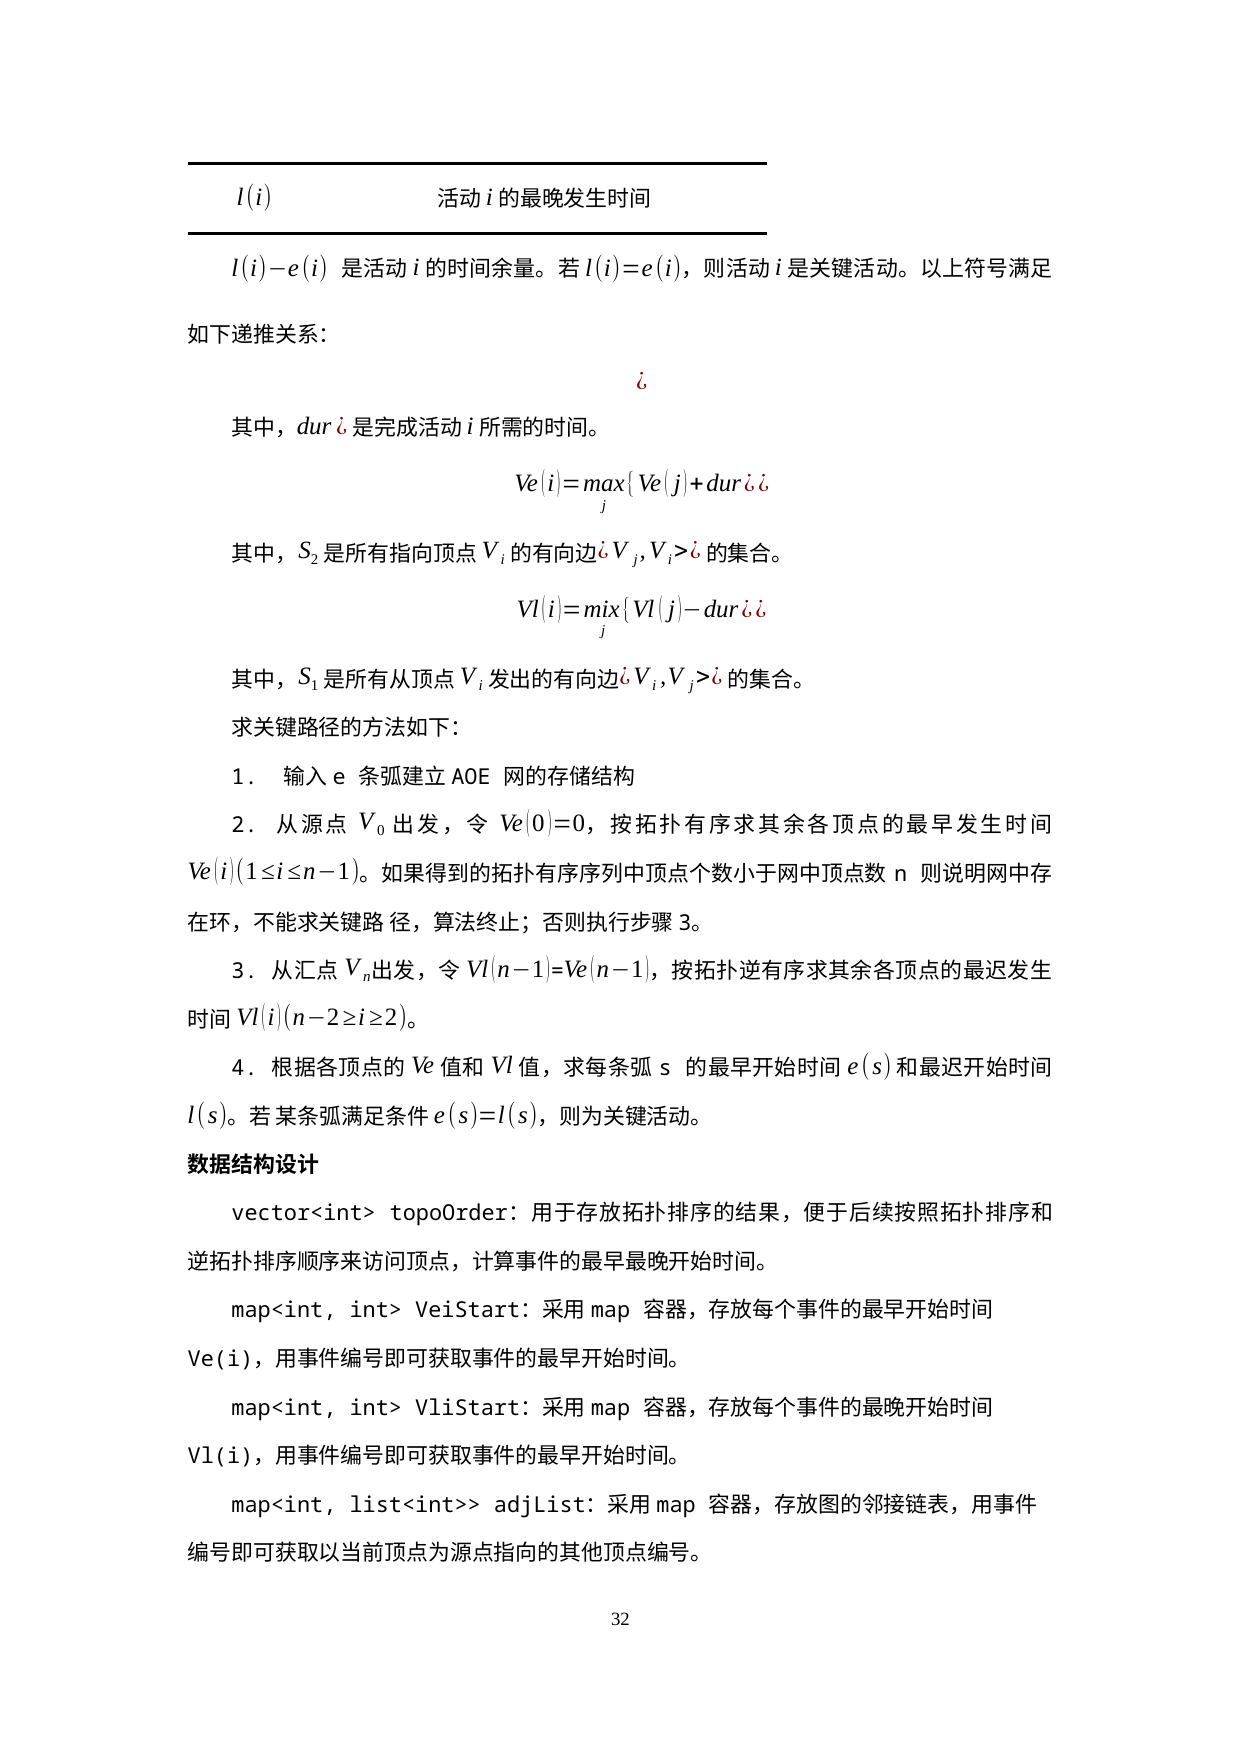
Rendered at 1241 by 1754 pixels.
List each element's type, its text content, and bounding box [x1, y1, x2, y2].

text vector<int> topoOrder：用于存放拓扑排序的结果，便于后续按照拓扑排序和逆拓扑排序顺序来访问顶点，计算事件的最早最晚开始时间。 [187, 1195, 1053, 1276]
text map<int, int> VliStart：采用 map 容器，存放每个事件的最晚开始时间 Vl(i)，用事件编号即可获取事件的最早开始时间。 [187, 1389, 1053, 1470]
text 是活动 的时间余量。若 ，则活动 是关键活动。以上符号满足如下递推关系： [187, 235, 1053, 349]
table_cell [188, 165, 322, 232]
text 4. 根据各顶点的 值和 值，求每条弧 s 的最早开始时间 和最迟开始时间 。若 某条弧满足条件 ，则为关键活动。 [187, 1049, 1053, 1131]
text 1. 输入 e 条弧建立 AOE 网的存储结构 [187, 758, 1053, 791]
text map<int, list<int>> adjList：采用 map 容器，存放图的邻接链表，用事件编号即可获取以当前顶点为源点指向的其他顶点编号。 [187, 1486, 1053, 1567]
text 3. 从汇点 出发，令 =，按拓扑逆有序求其余各顶点的最迟发生时间 。 [187, 952, 1053, 1034]
text 其中， 是所有从顶点 发出的有向边 的集合。 [187, 662, 1053, 694]
text 数据结构设计 [187, 1147, 1053, 1179]
text 求关键路径的方法如下： [187, 710, 1053, 742]
table_cell 活动 的最晚发生时间 [322, 165, 767, 232]
text 其中， 是完成活动 所需的时间。 [187, 410, 1053, 442]
text 其中， 是所有指向顶点 的有向边 的集合。 [187, 536, 1053, 568]
text 2. 从源点 出发，令 ，按拓扑有序求其余各顶点的最早发生时间 。如果得到的拓扑有序序列中顶点个数小于网中顶点数 n 则说明网中存在环，不能求关键路 径，算法终止；否则执行步骤3。 [187, 807, 1053, 937]
text map<int, int> VeiStart：采用 map 容器，存放每个事件的最早开始时间 Ve(i)，用事件编号即可获取事件的最早开始时间。 [187, 1292, 1053, 1373]
